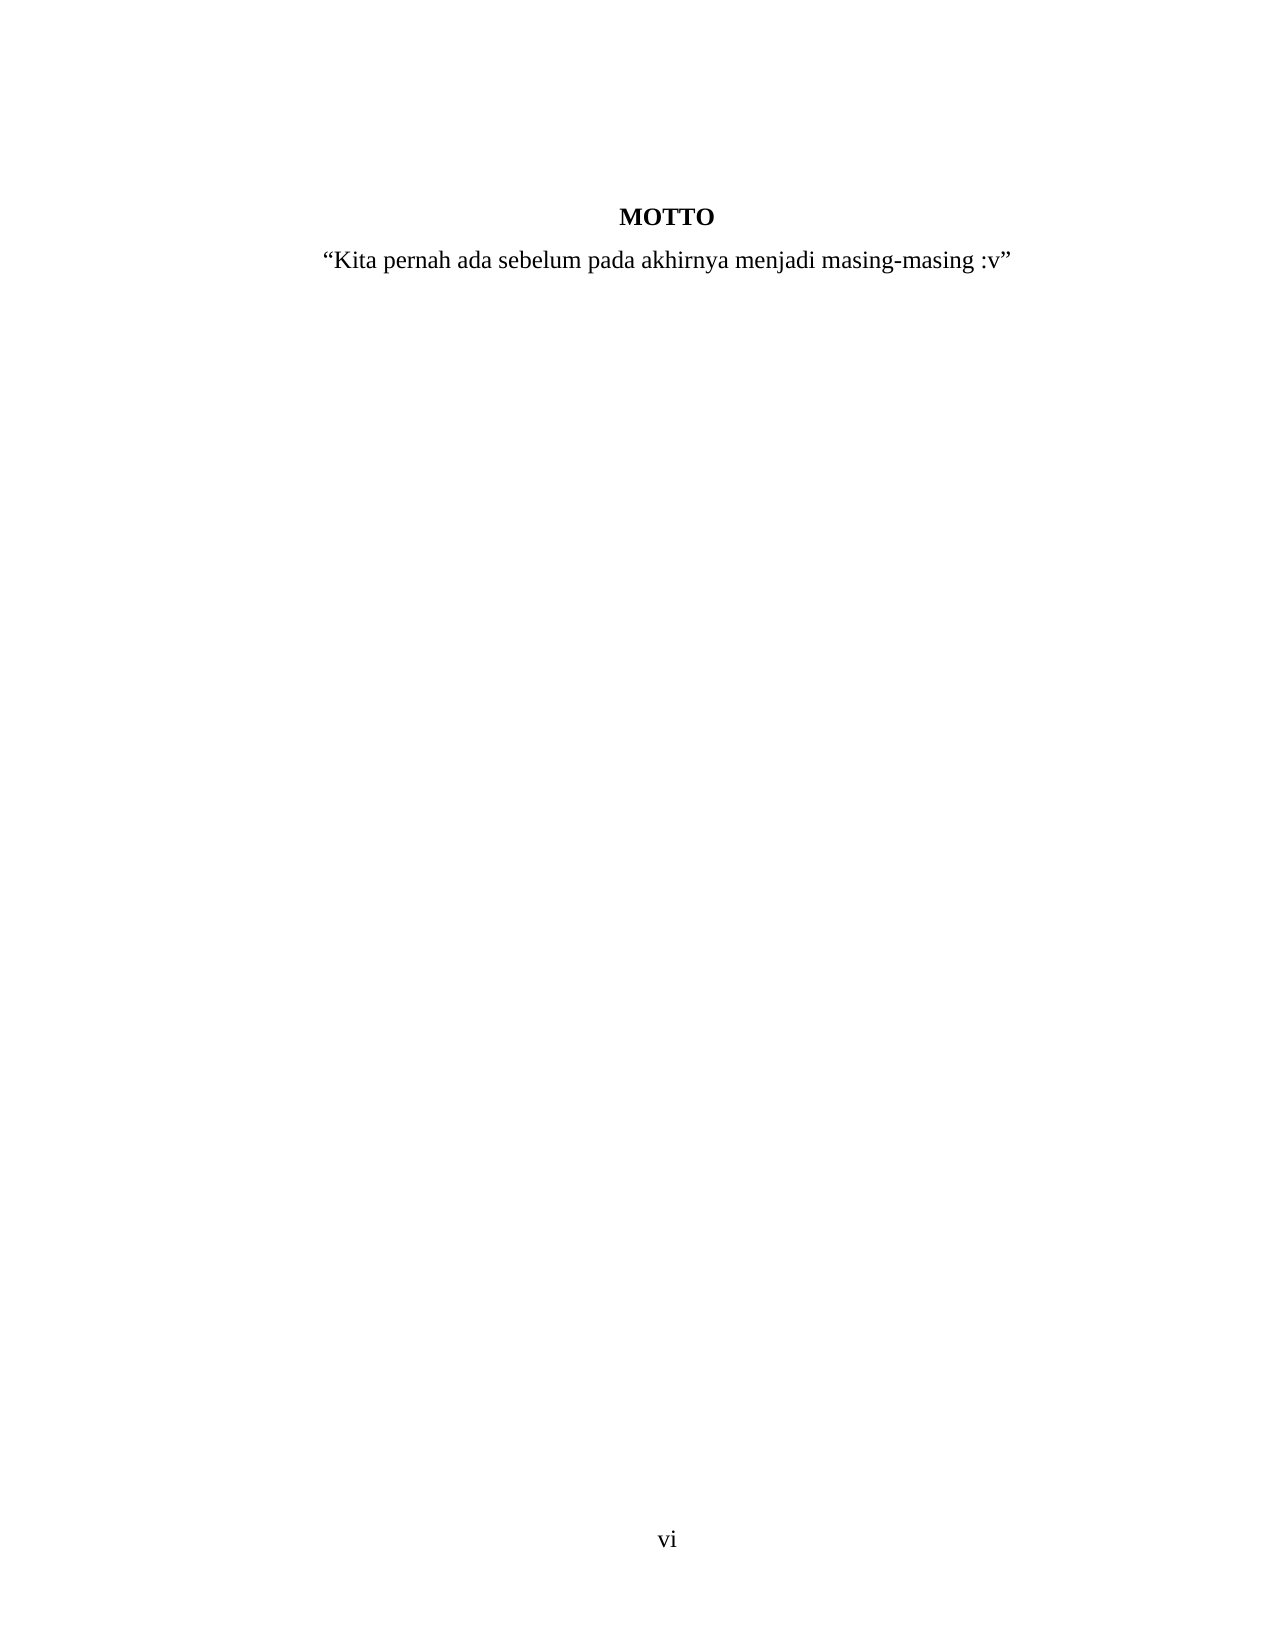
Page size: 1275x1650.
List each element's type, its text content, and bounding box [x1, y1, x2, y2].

text “Kita pernah ada sebelum pada akhirnya menjadi masing-masing :v” [236, 245, 1098, 274]
subtitle MOTTO [236, 202, 1098, 231]
